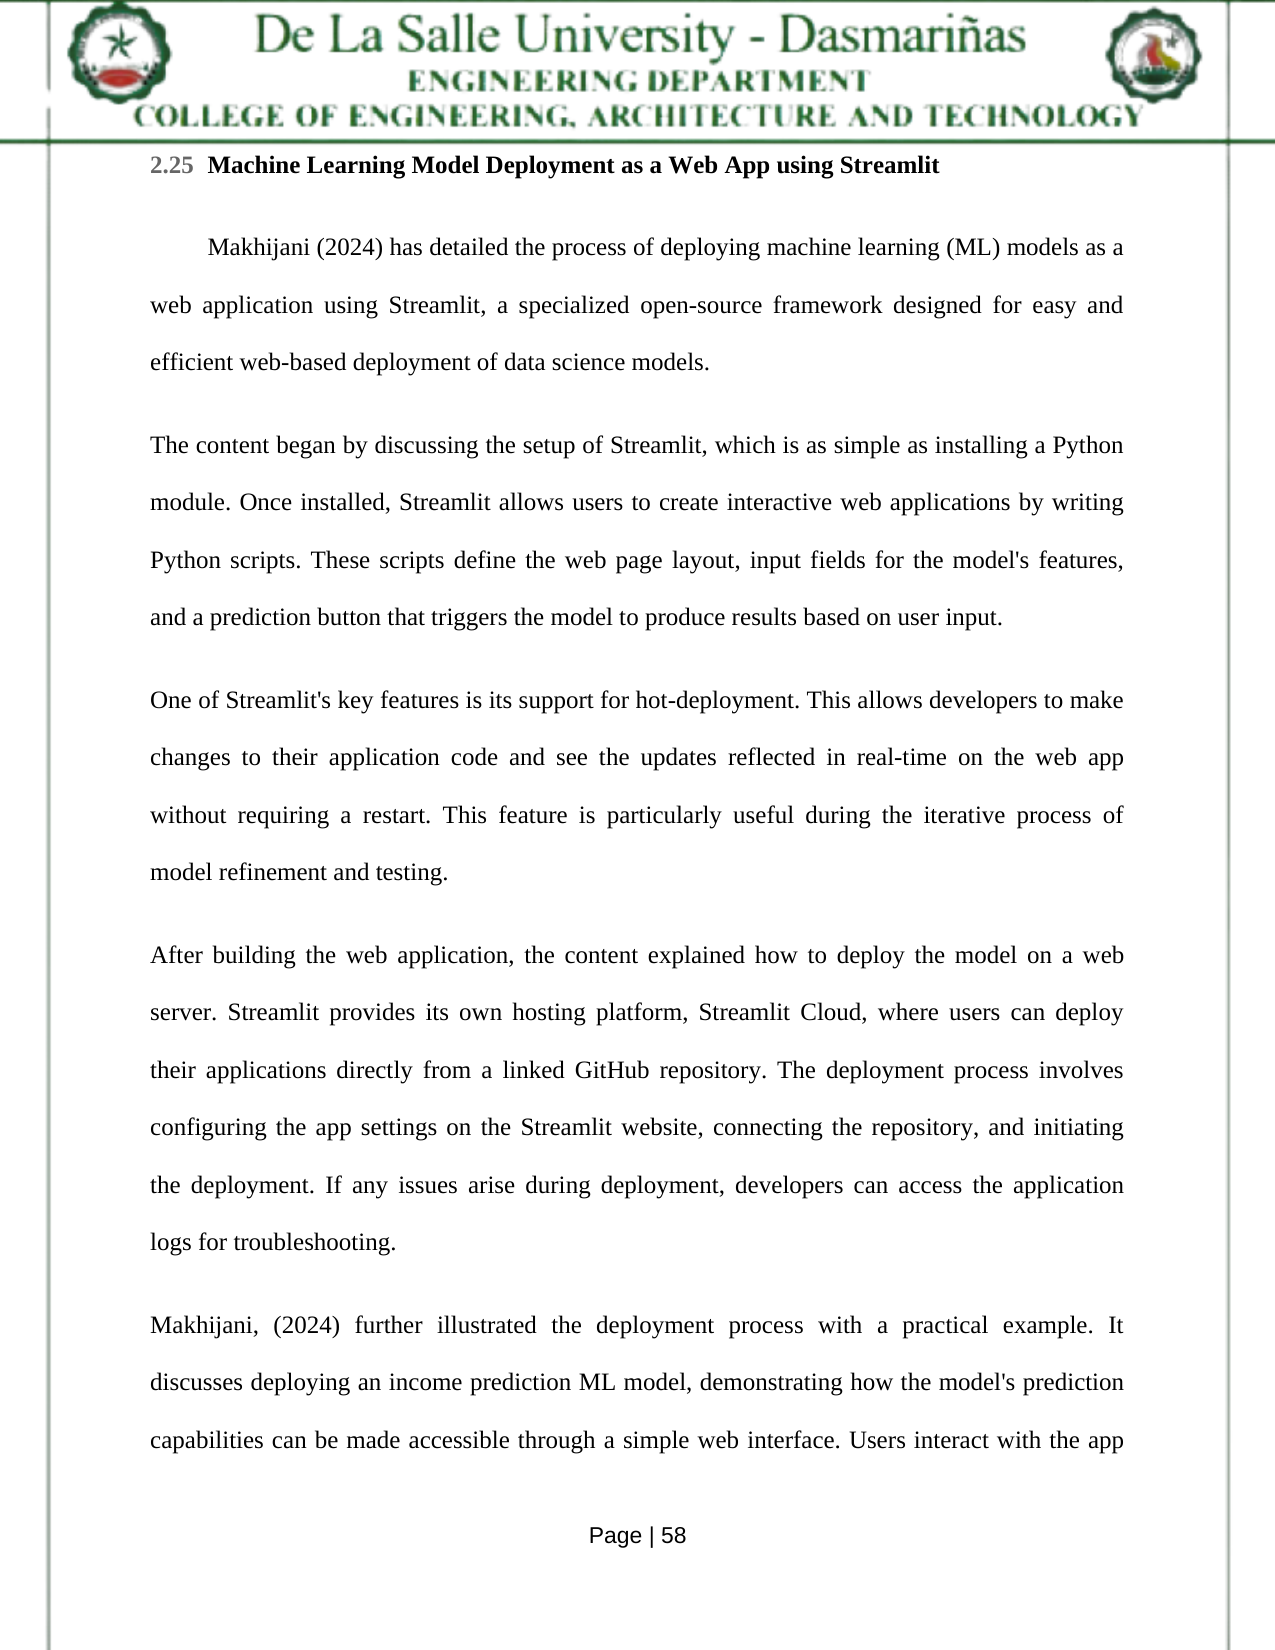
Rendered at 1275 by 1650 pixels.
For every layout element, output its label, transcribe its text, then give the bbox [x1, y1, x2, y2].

text Makhijani (2024) has detailed the process of deploying machine learning (ML) models as a web application using Streamlit, a specialized open-source framework designed for easy and efficient web-based deployment of data science models. [150, 232, 1125, 376]
text One of Streamlit's key features is its support for hot-deployment. This allows developers to make changes to their application code and see the updates reflected in real-time on the web app without requiring a restart. This feature is particularly useful during the iterative process of model refinement and testing. [150, 685, 1125, 886]
picture [0, 0, 1275, 1650]
text After building the web application, the content explained how to deploy the model on a web server. Streamlit provides its own hosting platform, Streamlit Cloud, where users can deploy their applications directly from a linked GitHub repository. The deployment process involves configuring the app settings on the Streamlit website, connecting the repository, and initiating the deployment. If any issues arise during deployment, developers can access the application logs for troubleshooting. [150, 940, 1125, 1256]
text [150, 1310, 1125, 1454]
subtitle Machine Learning Model Deployment as a Web App using Streamlit [150, 150, 1125, 179]
text The content began by discussing the setup of Streamlit, which is as simple as installing a Python module. Once installed, Streamlit allows users to create interactive web applications by writing Python scripts. These scripts define the web page layout, input fields for the model's features, and a prediction button that triggers the model to produce results based on user input. [150, 430, 1125, 631]
